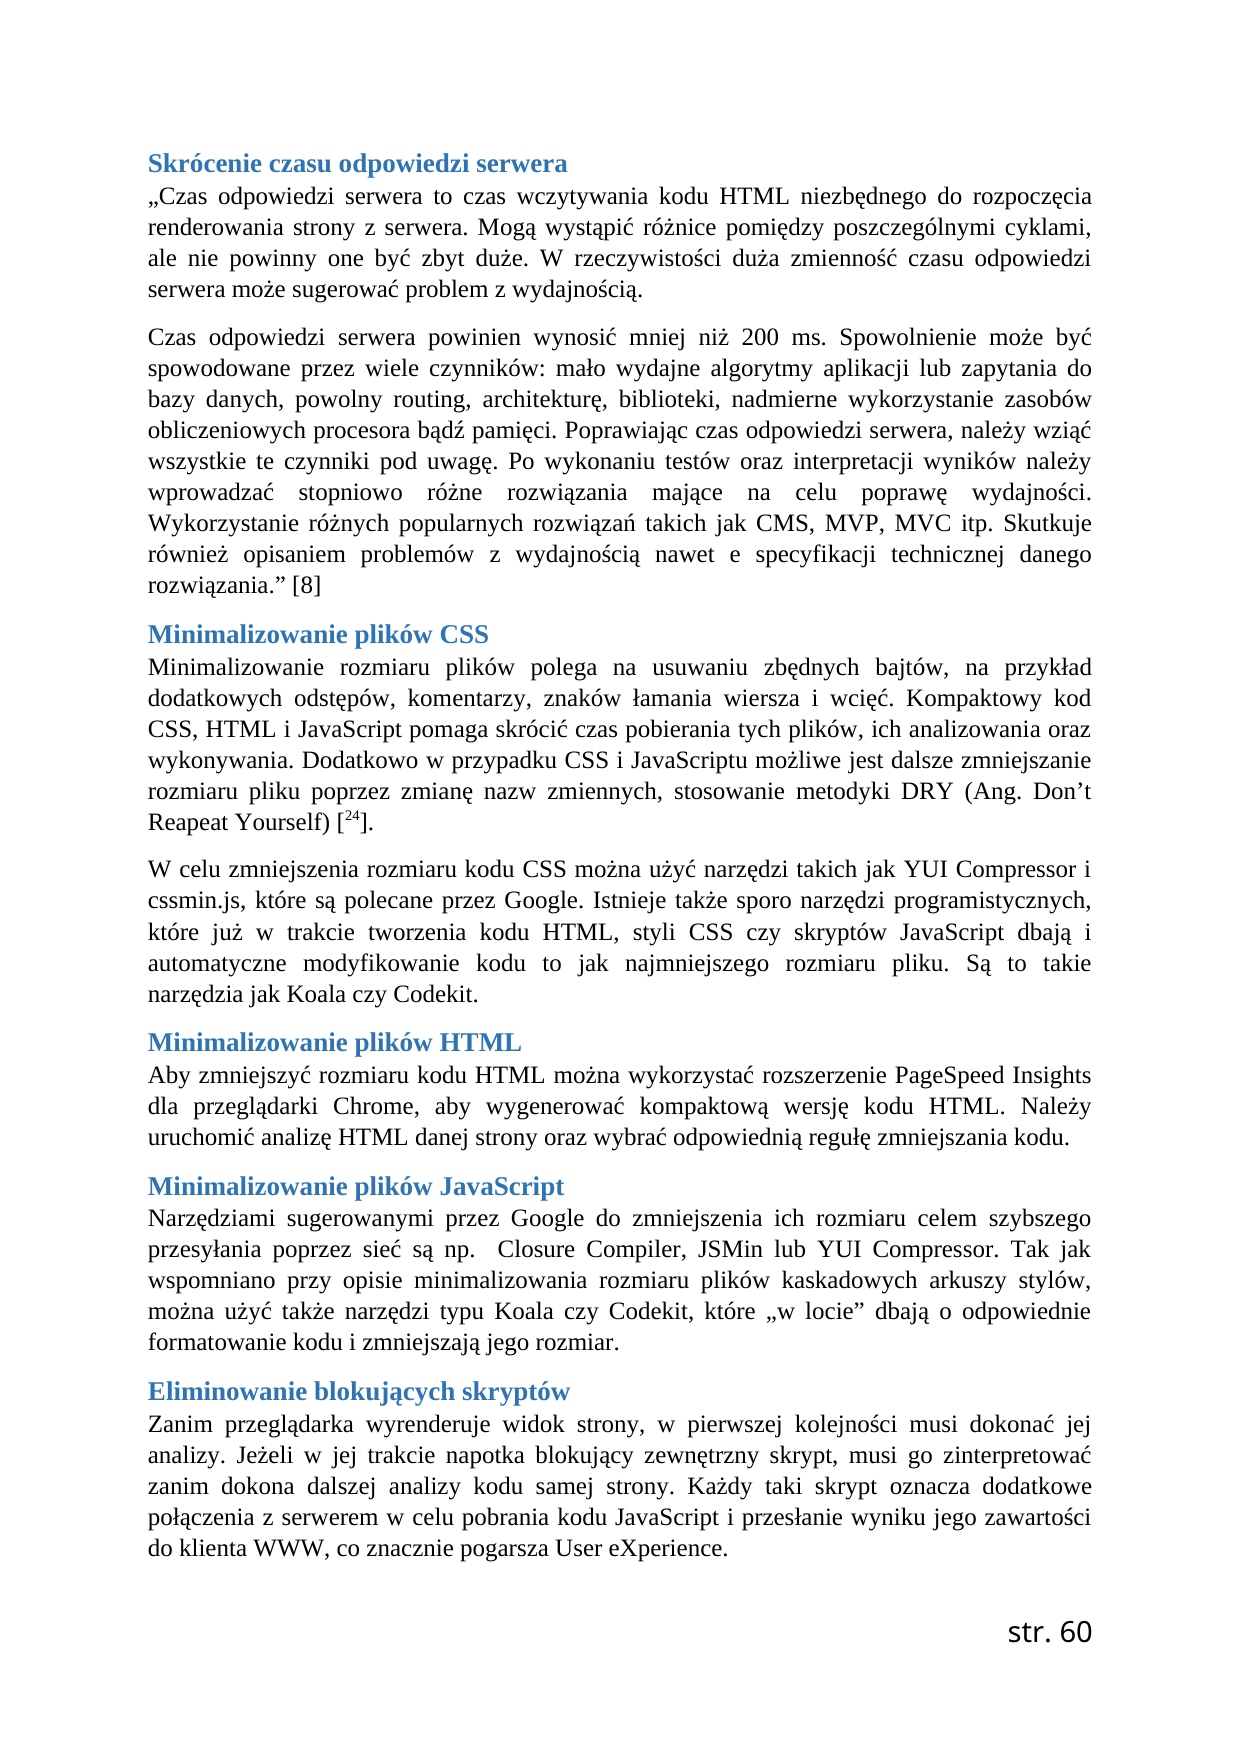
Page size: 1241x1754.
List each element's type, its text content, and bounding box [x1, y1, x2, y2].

text „Czas odpowiedzi serwera to czas wczytywania kodu HTML niezbędnego do rozpoczęcia renderowania strony z serwera. Mogą wystąpić różnice pomiędzy poszczególnymi cyklami, ale nie powinny one być zbyt duże. W rzeczywistości duża zmienność czasu odpowiedzi serwera może sugerować problem z wydajnością. [148, 181, 1093, 303]
subtitle Minimalizowanie plików CSS [148, 618, 1093, 649]
text Minimalizowanie rozmiaru plików polega na usuwaniu zbędnych bajtów, na przykład dodatkowych odstępów, komentarzy, znaków łamania wiersza i wcięć. Kompaktowy kod CSS, HTML i JavaScript pomaga skrócić czas pobierania tych plików, ich analizowania oraz wykonywania. Dodatkowo w przypadku CSS i JavaScriptu możliwe jest dalsze zmniejszanie rozmiaru pliku poprzez zmianę nazw zmiennych, stosowanie metodyki DRY (Ang. Don’t Reapeat Yourself) []. [148, 652, 1093, 836]
subtitle Eliminowanie blokujących skryptów [148, 1375, 1093, 1406]
text W celu zmniejszenia rozmiaru kodu CSS można użyć narzędzi takich jak YUI Compressor i cssmin.js, które są polecane przez Google. Istnieje także sporo narzędzi programistycznych, które już w trakcie tworzenia kodu HTML, styli CSS czy skryptów JavaScript dbają i automatyczne modyfikowanie kodu to jak najmniejszego rozmiaru pliku. Są to takie narzędzia jak Koala czy Codekit. [148, 854, 1093, 1007]
text Czas odpowiedzi serwera powinien wynosić mniej niż 200 ms. Spowolnienie może być spowodowane przez wiele czynników: mało wydajne algorytmy aplikacji lub zapytania do bazy danych, powolny routing, architekturę, biblioteki, nadmierne wykorzystanie zasobów obliczeniowych procesora bądź pamięci. Poprawiając czas odpowiedzi serwera, należy wziąć wszystkie te czynniki pod uwagę. Po wykonaniu testów oraz interpretacji wyników należy wprowadzać stopniowo różne rozwiązania mające na celu poprawę wydajności. Wykorzystanie różnych popularnych rozwiązań takich jak CMS, MVP, MVC itp. Skutkuje również opisaniem problemów z wydajnością nawet e specyfikacji technicznej danego rozwiązania.” [8] [148, 322, 1093, 599]
text Zanim przeglądarka wyrenderuje widok strony, w pierwszej kolejności musi dokonać jej analizy. Jeżeli w jej trakcie napotka blokujący zewnętrzny skrypt, musi go zinterpretować zanim dokona dalszej analizy kodu samej strony. Każdy taki skrypt oznacza dodatkowe połączenia z serwerem w celu pobrania kodu JavaScript i przesłanie wyniku jego zawartości do klienta WWW, co znacznie pogarsza User eXperience. [148, 1409, 1093, 1562]
subtitle Minimalizowanie plików JavaScript [148, 1170, 1093, 1201]
text Aby zmniejszyć rozmiaru kodu HTML można wykorzystać rozszerzenie PageSpeed Insights dla przeglądarki Chrome, aby wygenerować kompaktową wersję kodu HTML. Należy uruchomić analizę HTML danej strony oraz wybrać odpowiednią regułę zmniejszania kodu. [148, 1060, 1093, 1151]
subtitle Minimalizowanie plików HTML [148, 1026, 1093, 1057]
subtitle Skrócenie czasu odpowiedzi serwera [148, 148, 1093, 179]
text Narzędziami sugerowanymi przez Google do zmniejszenia ich rozmiaru celem szybszego przesyłania poprzez sieć są np. Closure Compiler, JSMin lub YUI Compressor. Tak jak wspomniano przy opisie minimalizowania rozmiaru plików kaskadowych arkuszy stylów, można użyć także narzędzi typu Koala czy Codekit, które „w locie” dbają o odpowiednie formatowanie kodu i zmniejszają jego rozmiar. [148, 1203, 1093, 1356]
